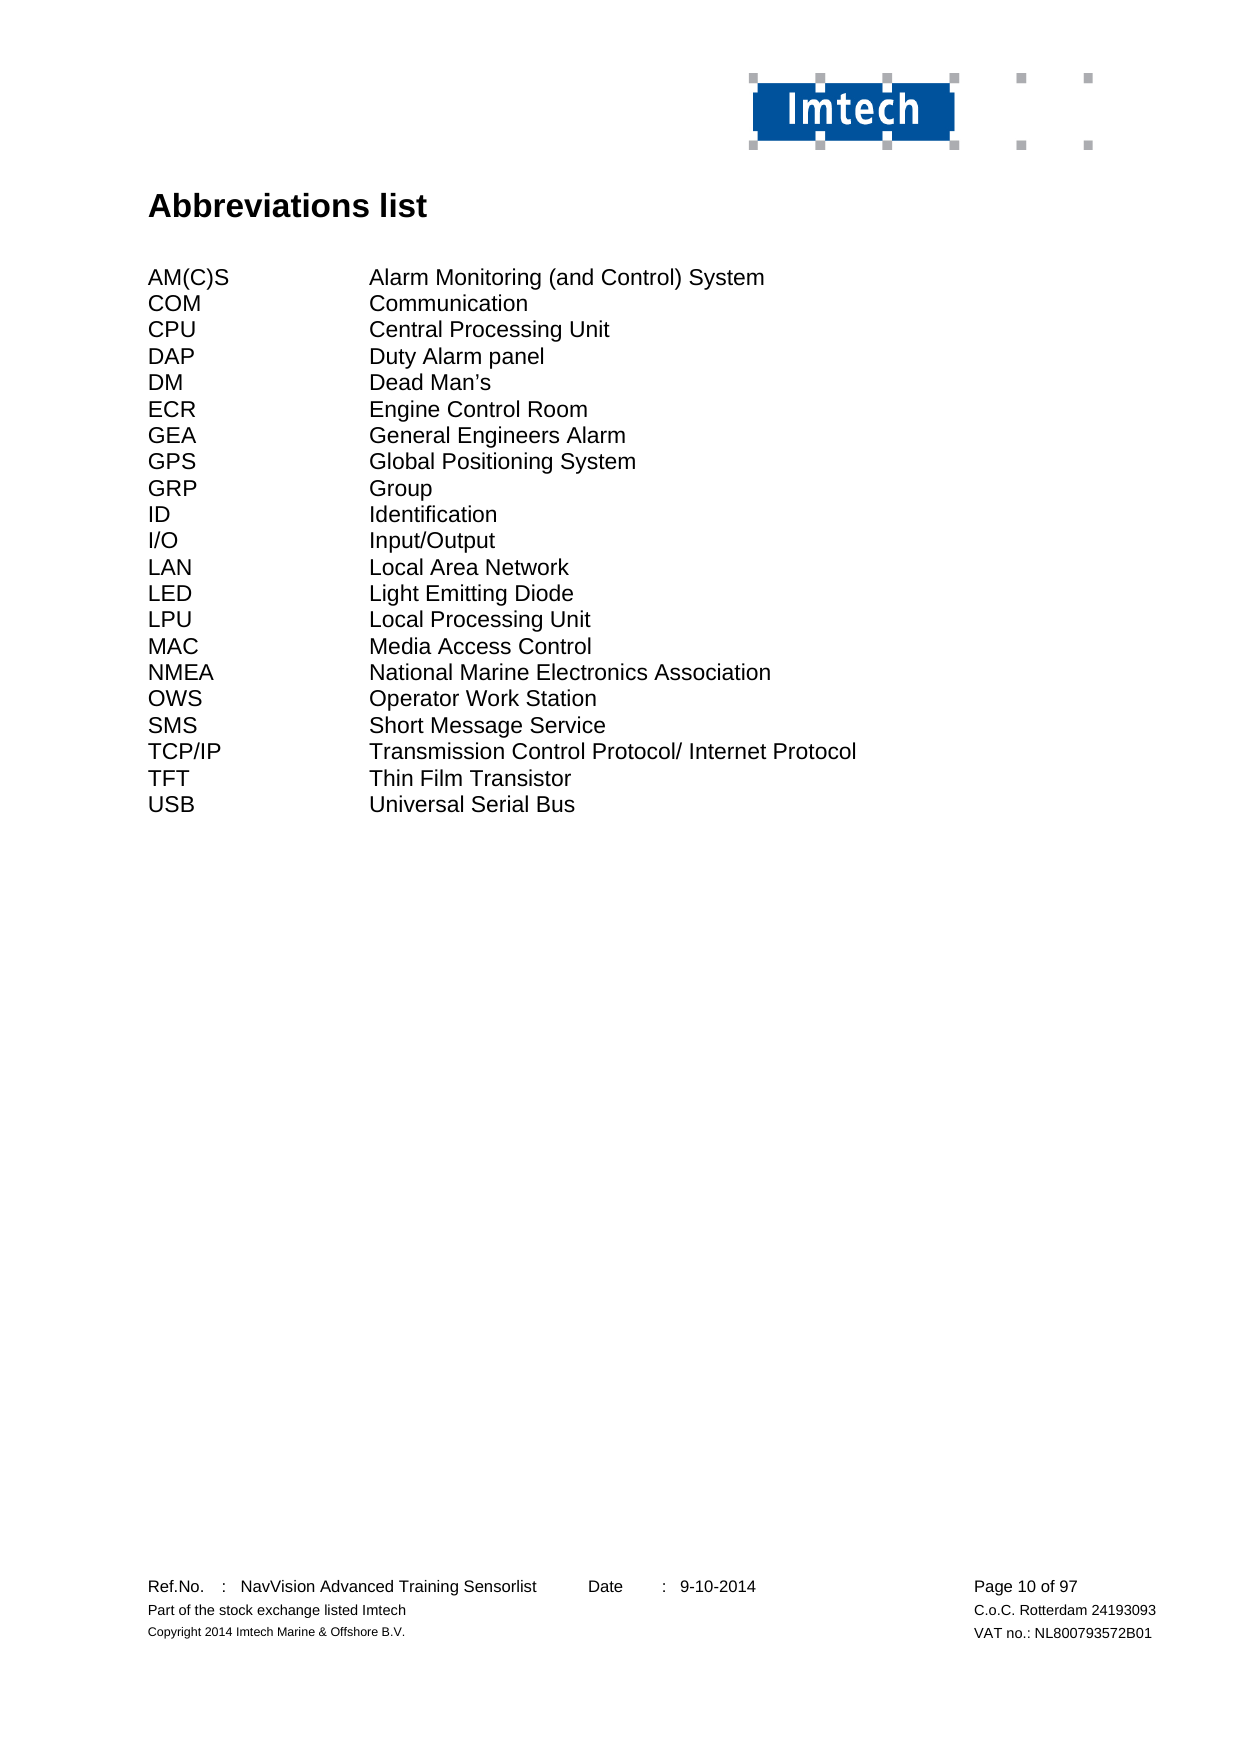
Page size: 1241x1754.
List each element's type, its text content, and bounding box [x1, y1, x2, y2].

text MAC Media Access Control [148, 633, 1093, 659]
text AM(C)S Alarm Monitoring (and Control) System [148, 264, 1093, 290]
text LED Light Emitting Diode [148, 580, 1093, 606]
text DAP Duty Alarm panel [148, 343, 1093, 369]
text SMS Short Message Service [148, 712, 1093, 738]
text OWS Operator Work Station [148, 685, 1093, 712]
text NMEA National Marine Electronics Association [148, 659, 1093, 685]
subtitle Abbreviations list [148, 175, 1093, 225]
text GRP Group [148, 474, 1093, 501]
text TCP/IP Transmission Control Protocol/ Internet Protocol [148, 738, 1093, 764]
text I/O Input/Output [148, 527, 1093, 554]
text COM Communication [148, 290, 1093, 316]
picture [748, 73, 1093, 150]
text LPU Local Processing Unit [148, 606, 1093, 633]
text TFT Thin Film Transistor [148, 764, 1093, 791]
text DM Dead Man’s [148, 369, 1093, 396]
text USB Universal Serial Bus [148, 791, 1093, 817]
text GPS Global Positioning System [148, 448, 1093, 474]
text LAN Local Area Network [148, 554, 1093, 580]
text ECR Engine Control Room [148, 396, 1093, 422]
text CPU Central Processing Unit [148, 316, 1093, 343]
text ID Identification [148, 501, 1093, 527]
text GEA General Engineers Alarm [148, 422, 1093, 448]
